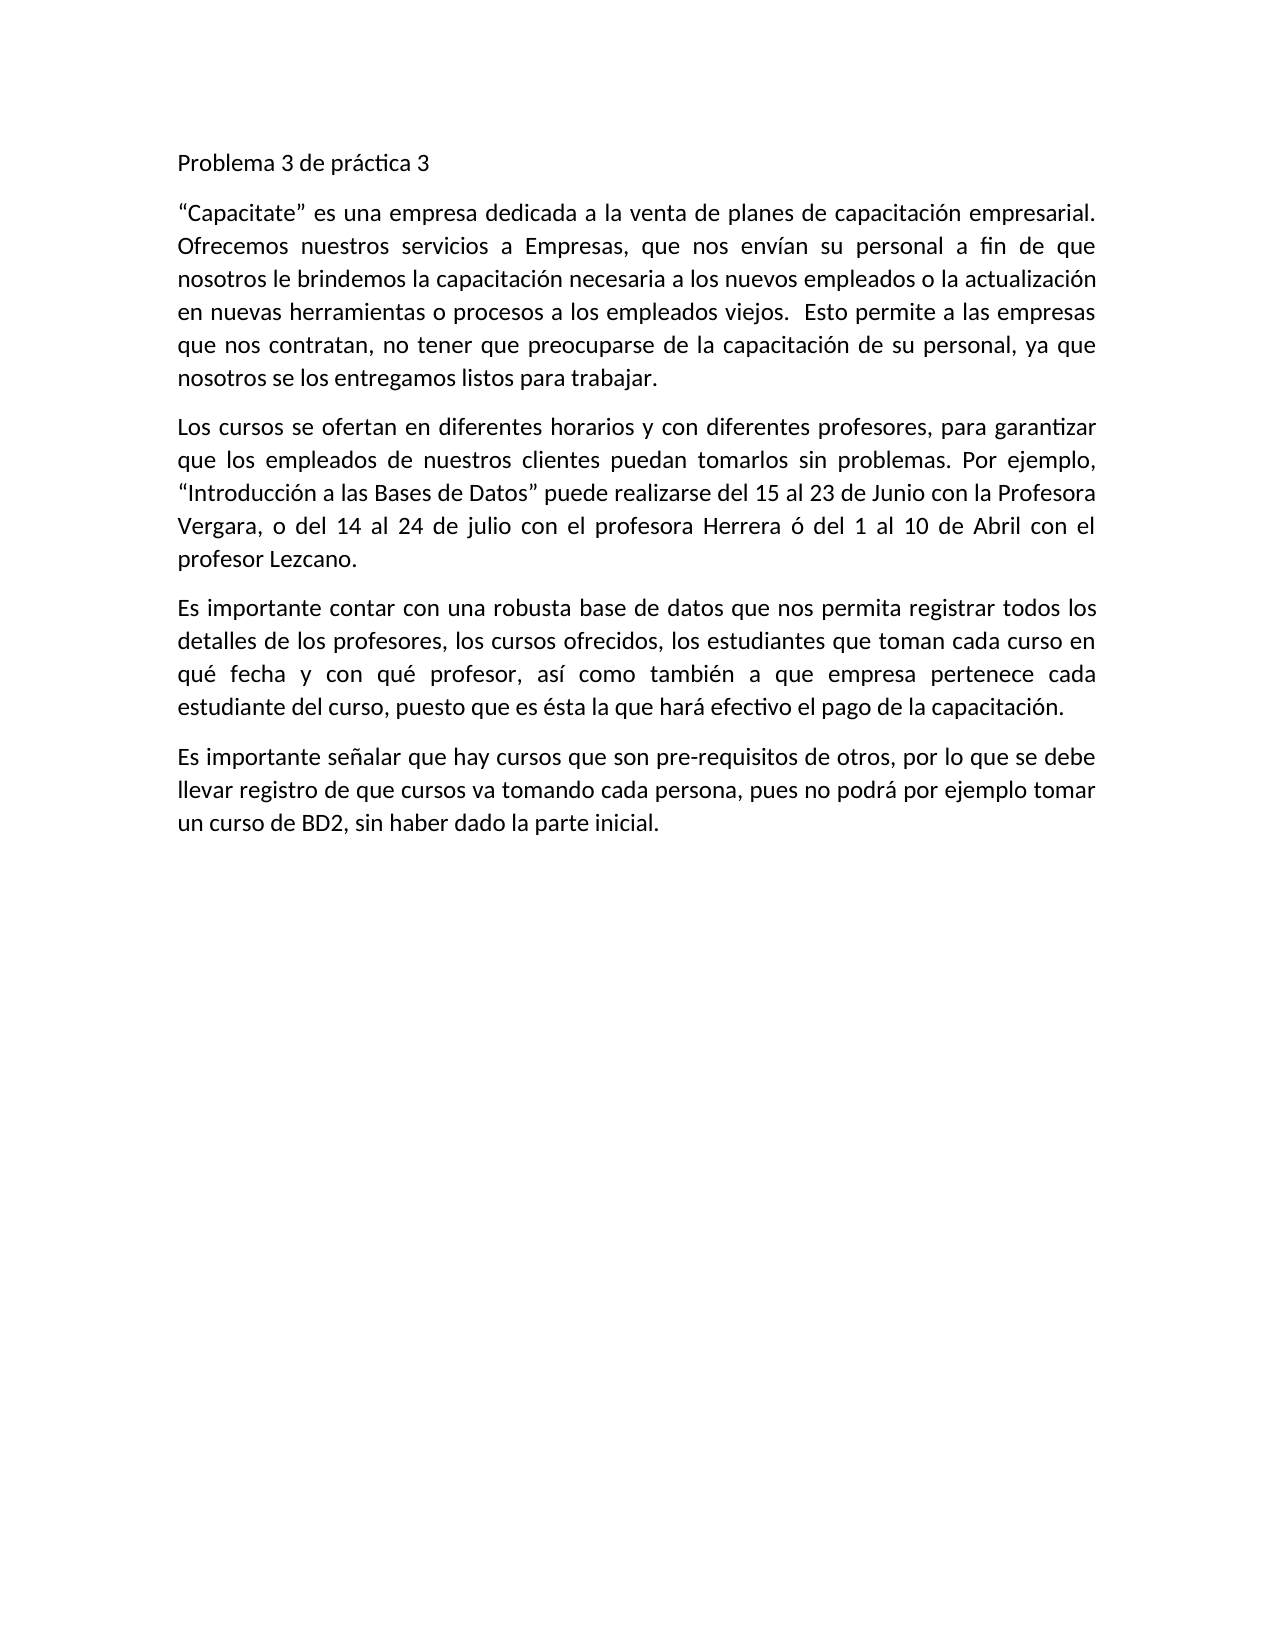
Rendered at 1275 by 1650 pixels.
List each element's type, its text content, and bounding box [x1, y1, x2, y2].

text Es importante contar con una robusta base de datos que nos permita registrar todos los detalles de los profesores, los cursos ofrecidos, los estudiantes que toman cada curso en qué fecha y con qué profesor, así como también a que empresa pertenece cada estudiante del curso, puesto que es ésta la que hará efectivo el pago de la capacitación. [177, 593, 1098, 722]
text Problema 3 de práctica 3 [177, 148, 1098, 178]
text Es importante señalar que hay cursos que son pre-requisitos de otros, por lo que se debe llevar registro de que cursos va tomando cada persona, pues no podrá por ejemplo tomar un curso de BD2, sin haber dado la parte inicial. [177, 741, 1098, 837]
text “Capacitate” es una empresa dedicada a la venta de planes de capacitación empresarial. Ofrecemos nuestros servicios a Empresas, que nos envían su personal a fin de que nosotros le brindemos la capacitación necesaria a los nuevos empleados o la actualización en nuevas herramientas o procesos a los empleados viejos. Esto permite a las empresas que nos contratan, no tener que preocuparse de la capacitación de su personal, ya que nosotros se los entregamos listos para trabajar. [177, 197, 1098, 392]
text Los cursos se ofertan en diferentes horarios y con diferentes profesores, para garantizar que los empleados de nuestros clientes puedan tomarlos sin problemas. Por ejemplo, “Introducción a las Bases de Datos” puede realizarse del 15 al 23 de Junio con la Profesora Vergara, o del 14 al 24 de julio con el profesora Herrera ó del 1 al 10 de Abril con el profesor Lezcano. [177, 411, 1098, 573]
